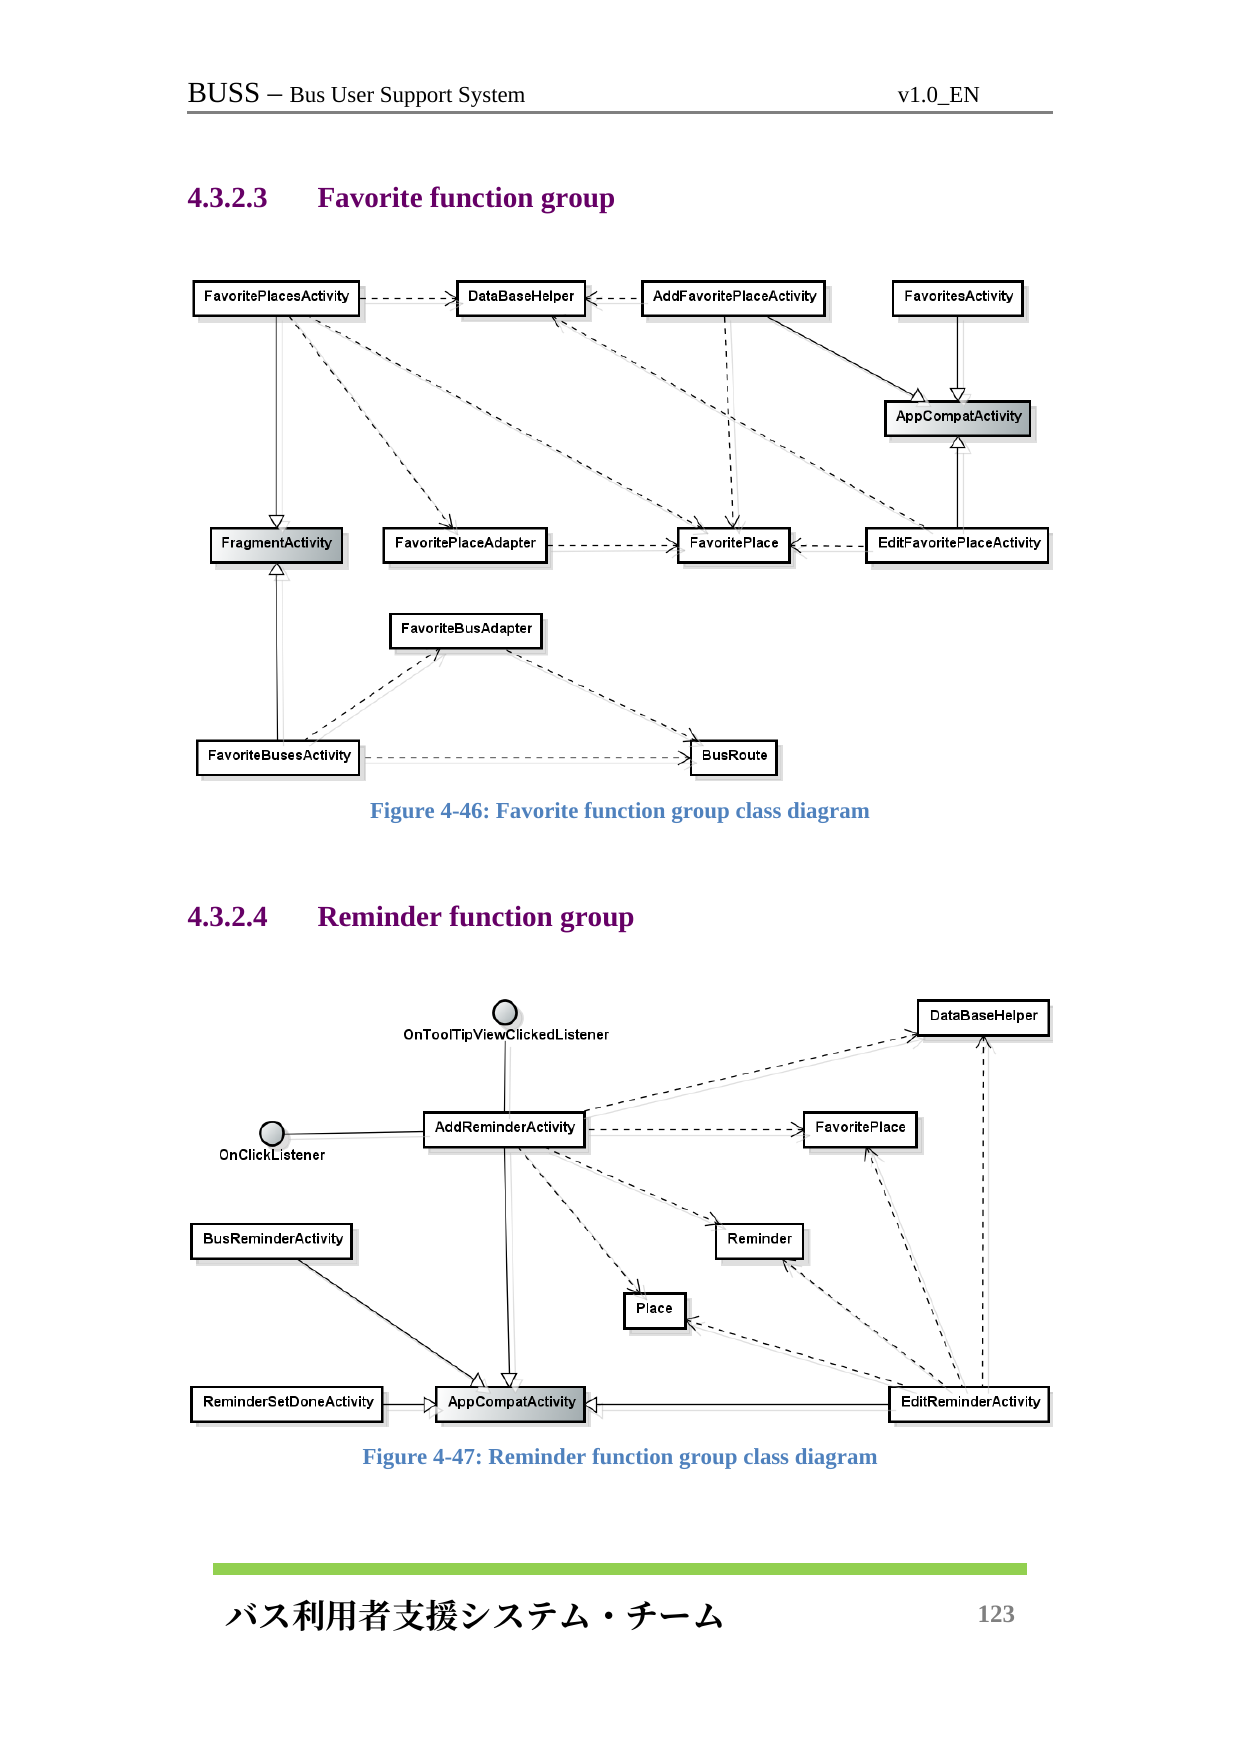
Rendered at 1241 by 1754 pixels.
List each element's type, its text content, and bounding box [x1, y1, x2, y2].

picture [187, 992, 1053, 1427]
text Figure 4-47: Reminder function group class diagram [187, 1443, 1053, 1470]
subtitle Reminder function group [187, 899, 1053, 933]
text Figure 4-46: Favorite function group class diagram [187, 797, 1053, 823]
picture [187, 273, 1053, 781]
subtitle Favorite function group [187, 180, 1053, 214]
